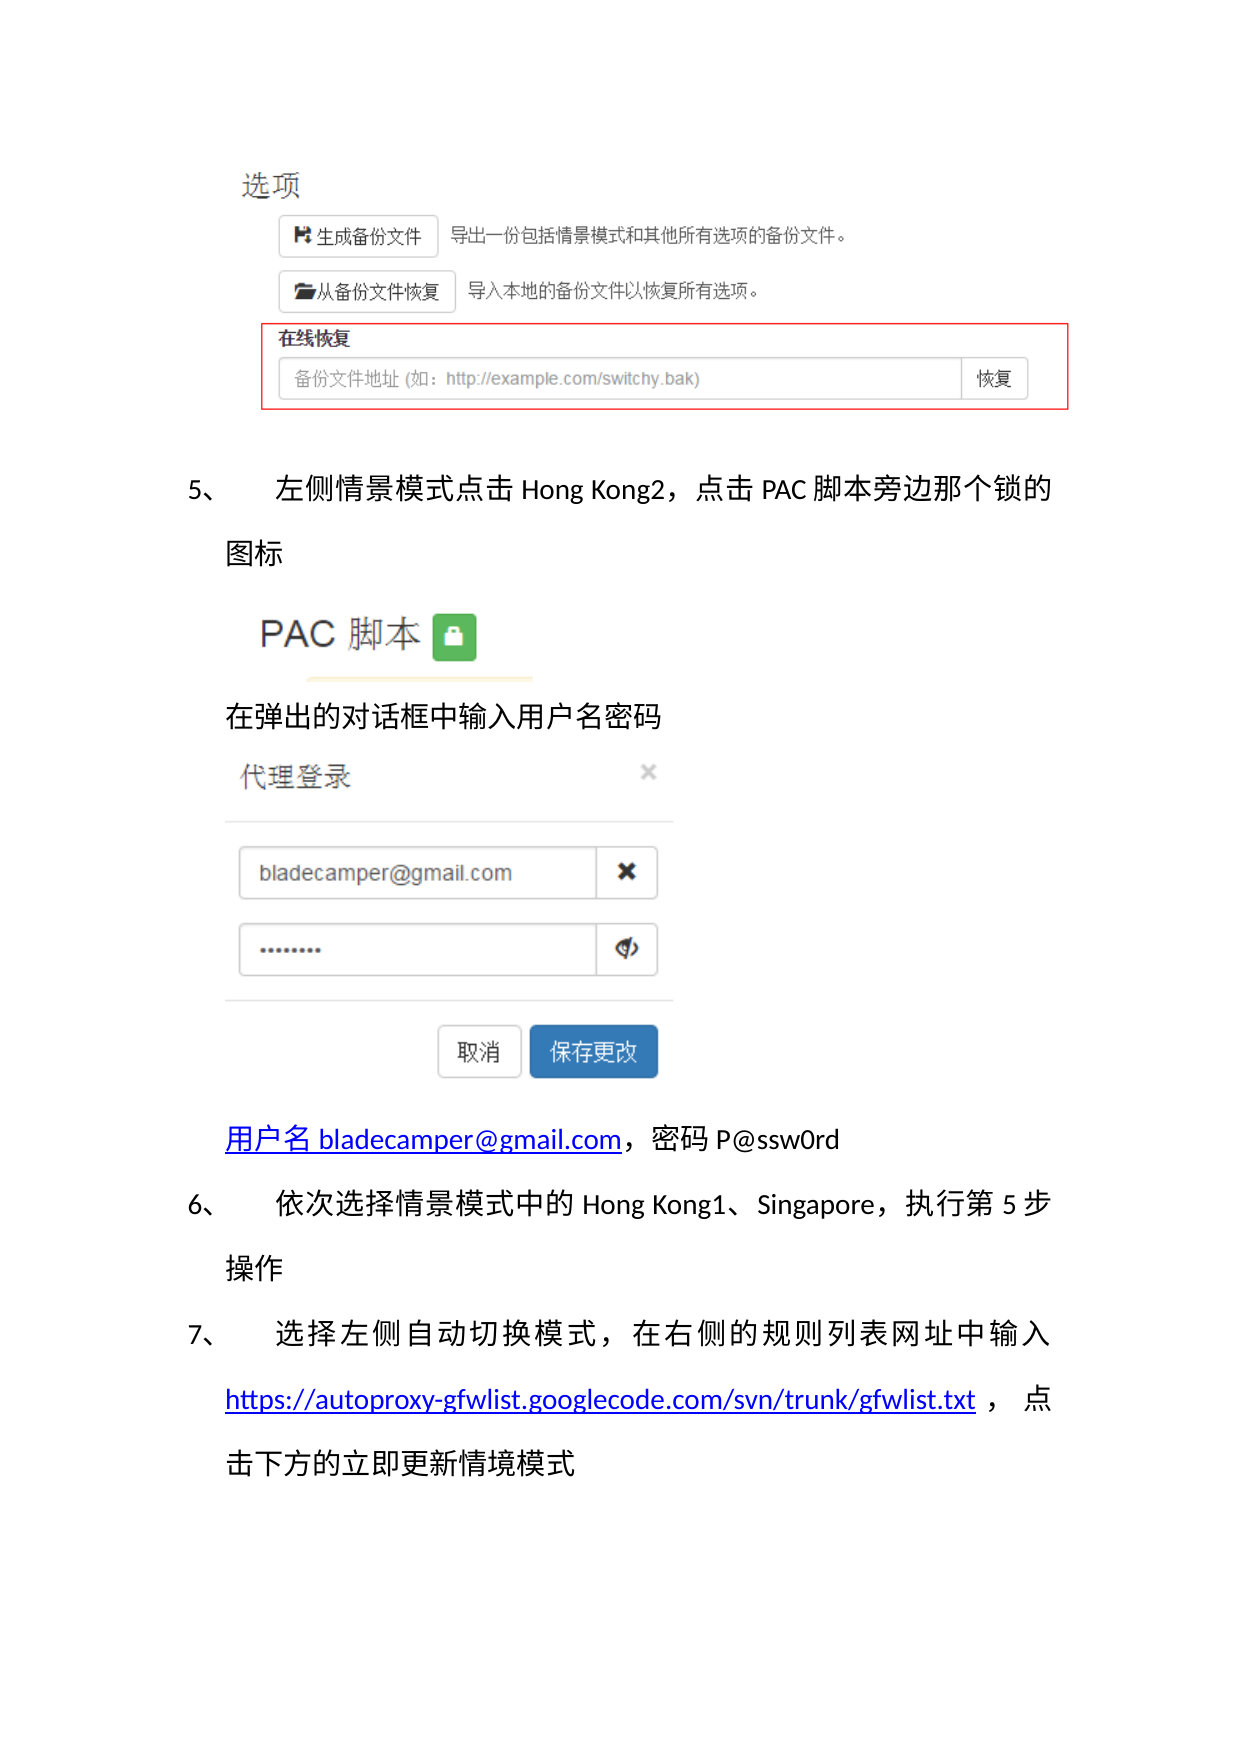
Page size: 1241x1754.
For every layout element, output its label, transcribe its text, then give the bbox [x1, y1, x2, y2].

list 用户名bladecamper@gmail.com，密码P@ssw0rd [225, 1104, 1053, 1169]
list 左侧情景模式点击Hong Kong2，点击PAC脚本旁边那个锁的图标 [187, 454, 1053, 584]
list 依次选择情景模式中的Hong Kong1、Singapore，执行第5步操作 [187, 1169, 1053, 1299]
picture [225, 584, 533, 682]
list 在弹出的对话框中输入用户名密码 [225, 682, 1053, 747]
list 选择左侧自动切换模式，在右侧的规则列表网址中输入https://autoproxy-gfwlist.googlecode.com/svn/trunk/gfwlist.txt，点击下方的立即更新情境模式 [187, 1299, 1053, 1494]
picture [225, 747, 674, 1091]
picture [225, 162, 1091, 425]
